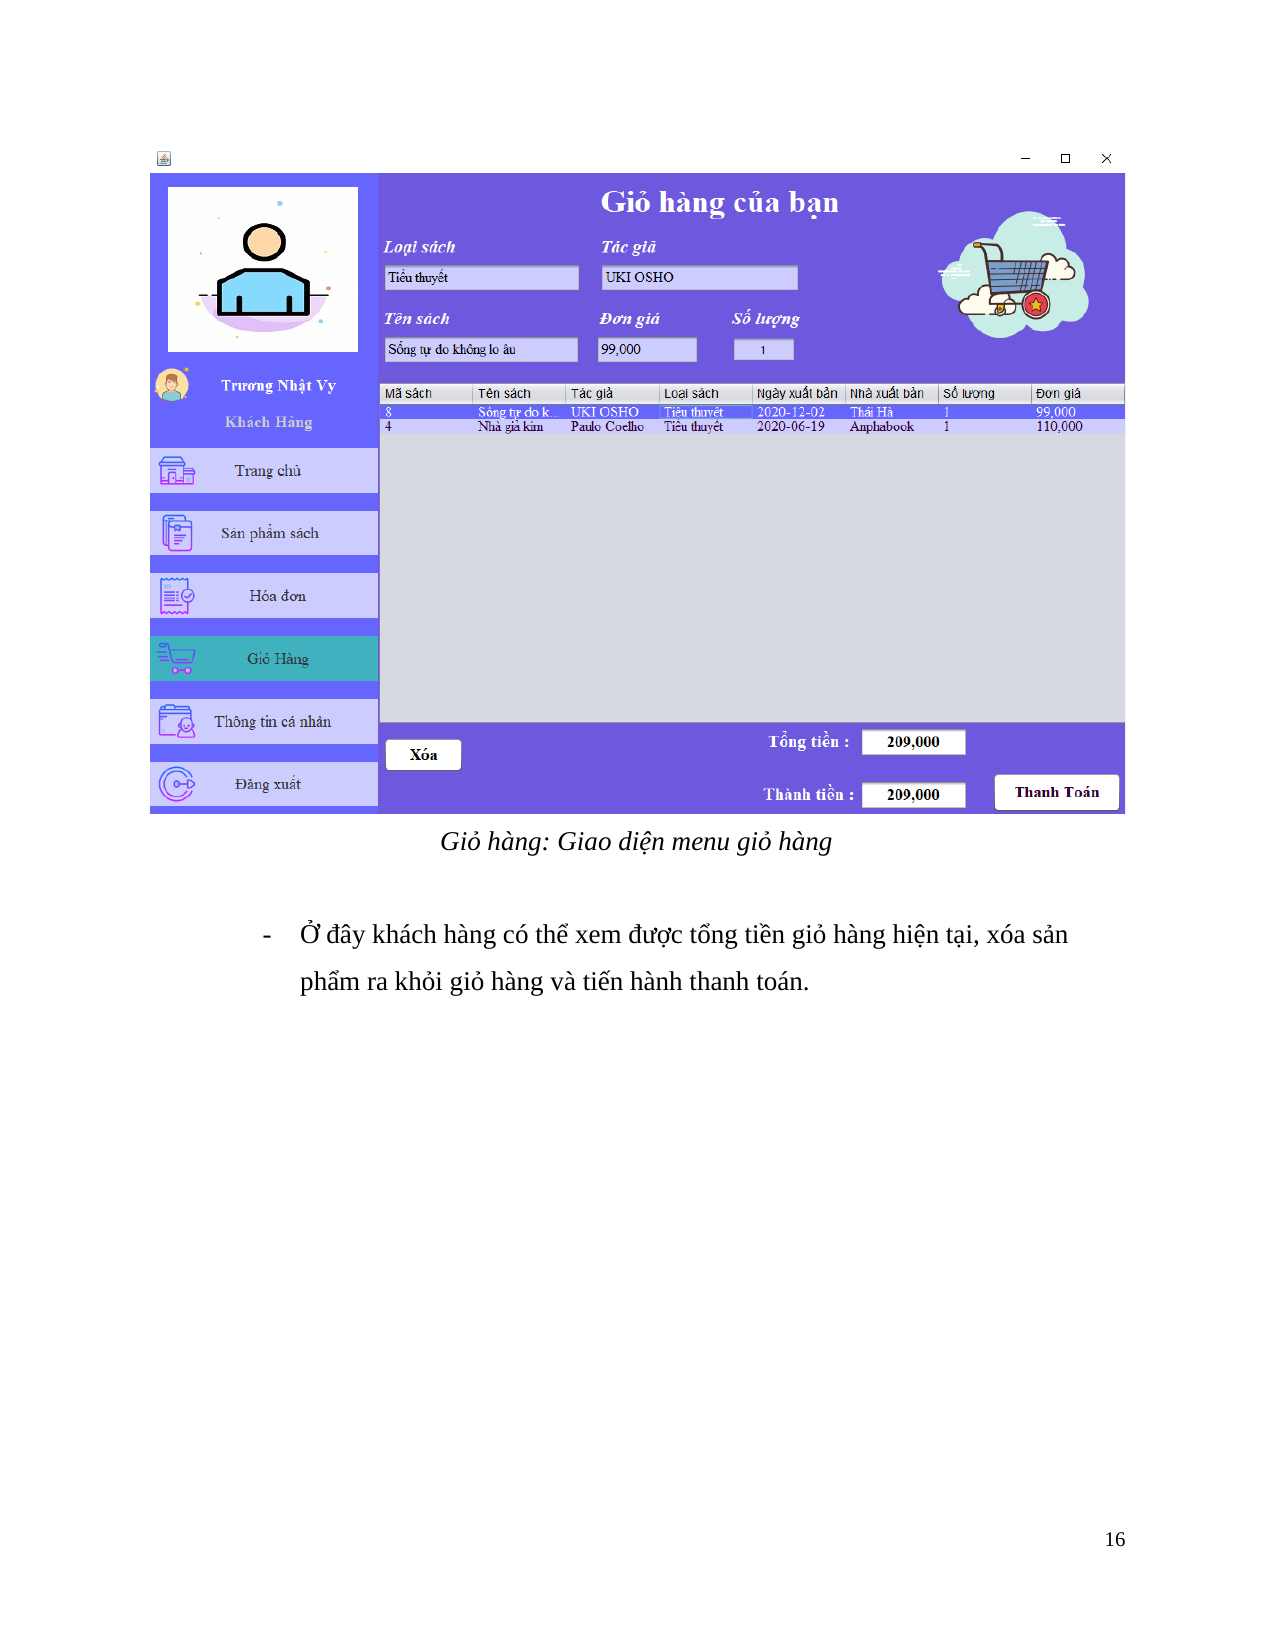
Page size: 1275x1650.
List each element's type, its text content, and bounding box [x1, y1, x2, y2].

text Giỏ hàng: Giao diện menu giỏ hàng [150, 825, 1125, 856]
picture [150, 150, 1125, 814]
list Ở đây khách hàng có thể xem được tổng tiền giỏ hàng hiện tại, xóa sản phẩm ra khỏi giỏ hàng và tiến hành thanh toán. [262, 918, 1125, 996]
